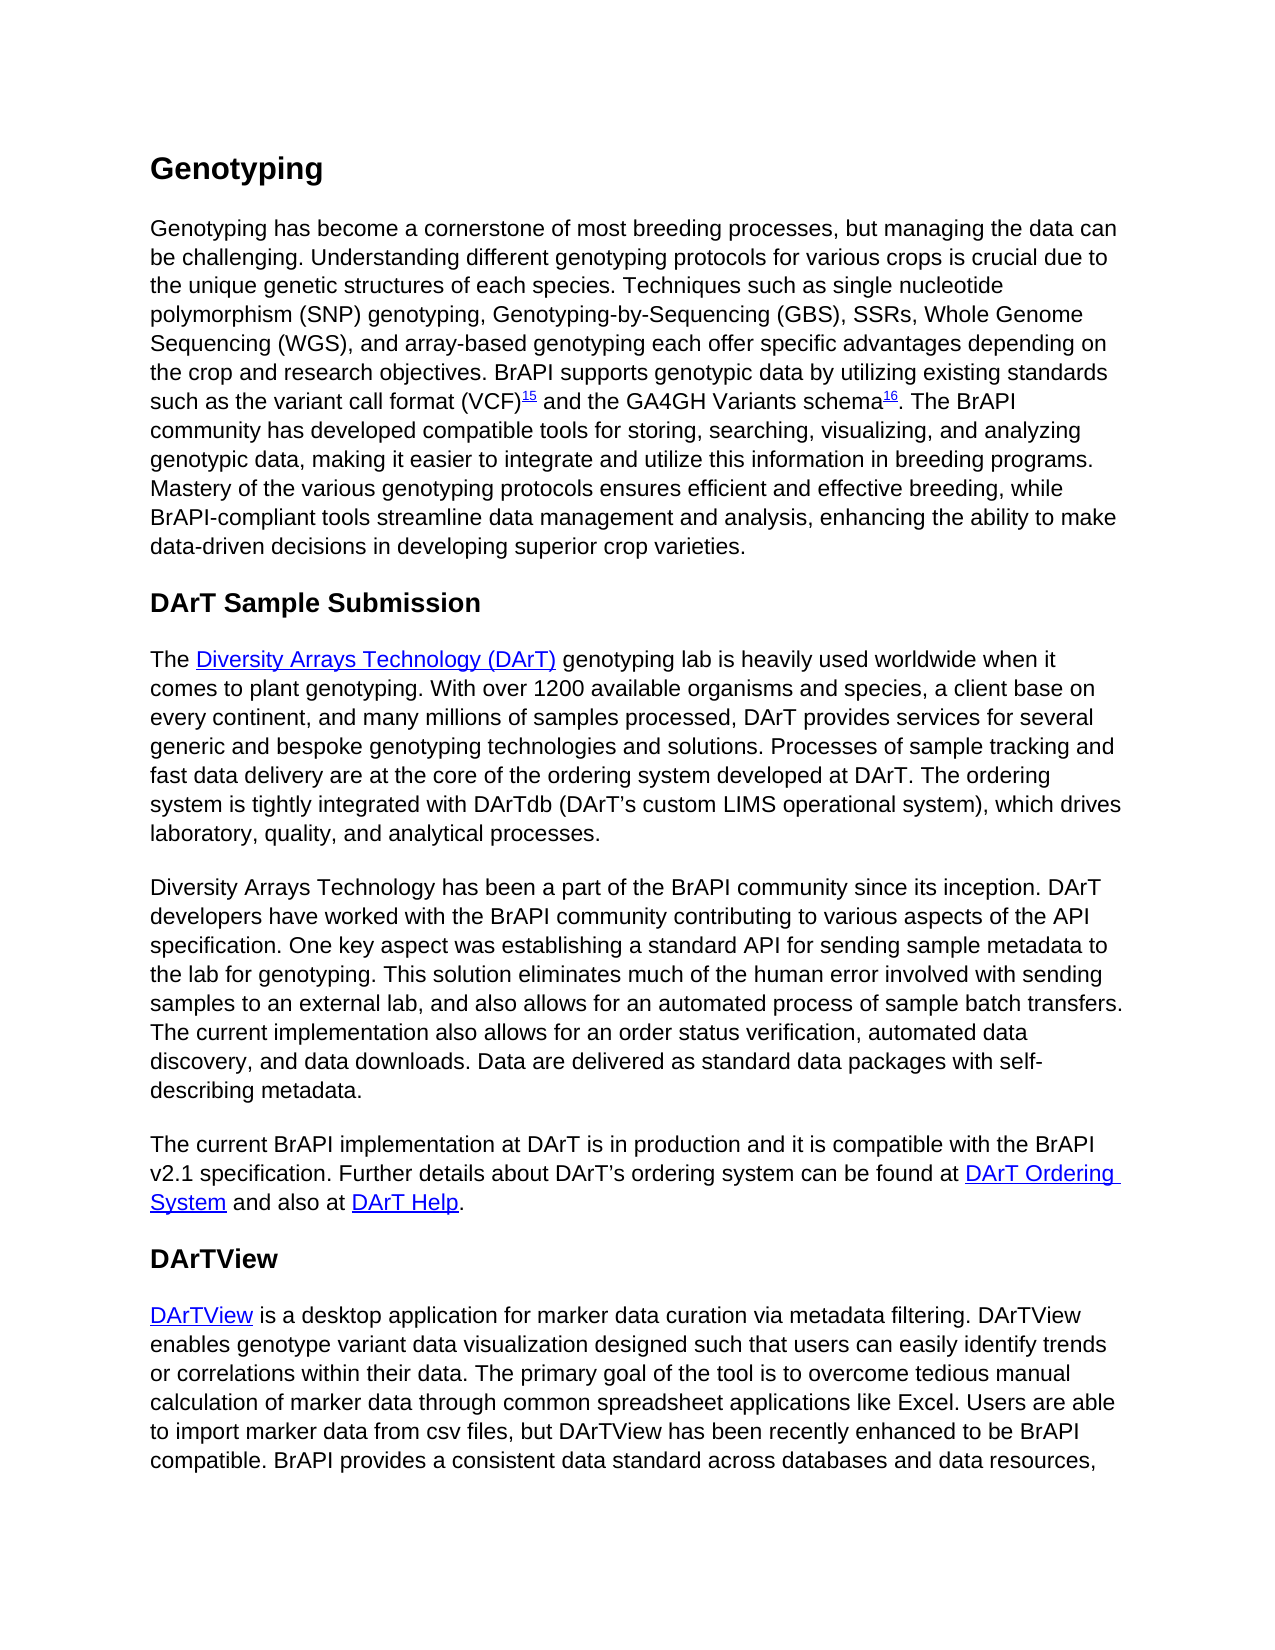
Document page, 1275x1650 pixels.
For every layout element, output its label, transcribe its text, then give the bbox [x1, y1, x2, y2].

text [150, 1302, 1125, 1473]
text The current BrAPI implementation at DArT is in production and it is compatible with the BrAPI v2.1 specification. Further details about DArT’s ordering system can be found at DArT Ordering System and also at DArT Help. [150, 1131, 1125, 1215]
text The Diversity Arrays Technology (DArT) genotyping lab is heavily used worldwide when it comes to plant genotyping. With over 1200 available organisms and species, a client base on every continent, and many millions of samples processed, DArT provides services for several generic and bespoke genotyping technologies and solutions. Processes of sample tracking and fast data delivery are at the core of the ordering system developed at DArT. The ordering system is tightly integrated with DArTdb (DArT’s custom LIMS operational system), which drives laboratory, quality, and analytical processes. [150, 646, 1125, 846]
subtitle Genotyping [150, 150, 1125, 186]
text Genotyping has become a cornerstone of most breeding processes, but managing the data can be challenging. Understanding different genotyping protocols for various crops is crucial due to the unique genetic structures of each species. Techniques such as single nucleotide polymorphism (SNP) genotyping, Genotyping-by-Sequencing (GBS), SSRs, Whole Genome Sequencing (WGS), and array-based genotyping each offer specific advantages depending on the crop and research objectives. BrAPI supports genotypic data by utilizing existing standards such as the variant call format (VCF)15 and the GA4GH Variants schema16. The BrAPI community has developed compatible tools for storing, searching, visualizing, and analyzing genotypic data, making it easier to integrate and utilize this information in breeding programs. Mastery of the various genotyping protocols ensures efficient and effective breeding, while BrAPI-compliant tools streamline data management and analysis, enhancing the ability to make data-driven decisions in developing superior crop varieties. [150, 214, 1125, 559]
text Diversity Arrays Technology has been a part of the BrAPI community since its inception. DArT developers have worked with the BrAPI community contributing to various aspects of the API specification. One key aspect was establishing a standard API for sending sample metadata to the lab for genotyping. This solution eliminates much of the human error involved with sending samples to an external lab, and also allows for an automated process of sample batch transfers. The current implementation also allows for an order status verification, automated data discovery, and data downloads. Data are delivered as standard data packages with self-describing metadata. [150, 874, 1125, 1103]
subtitle DArT Sample Submission [150, 587, 1125, 618]
subtitle DArTView [150, 1243, 1125, 1274]
